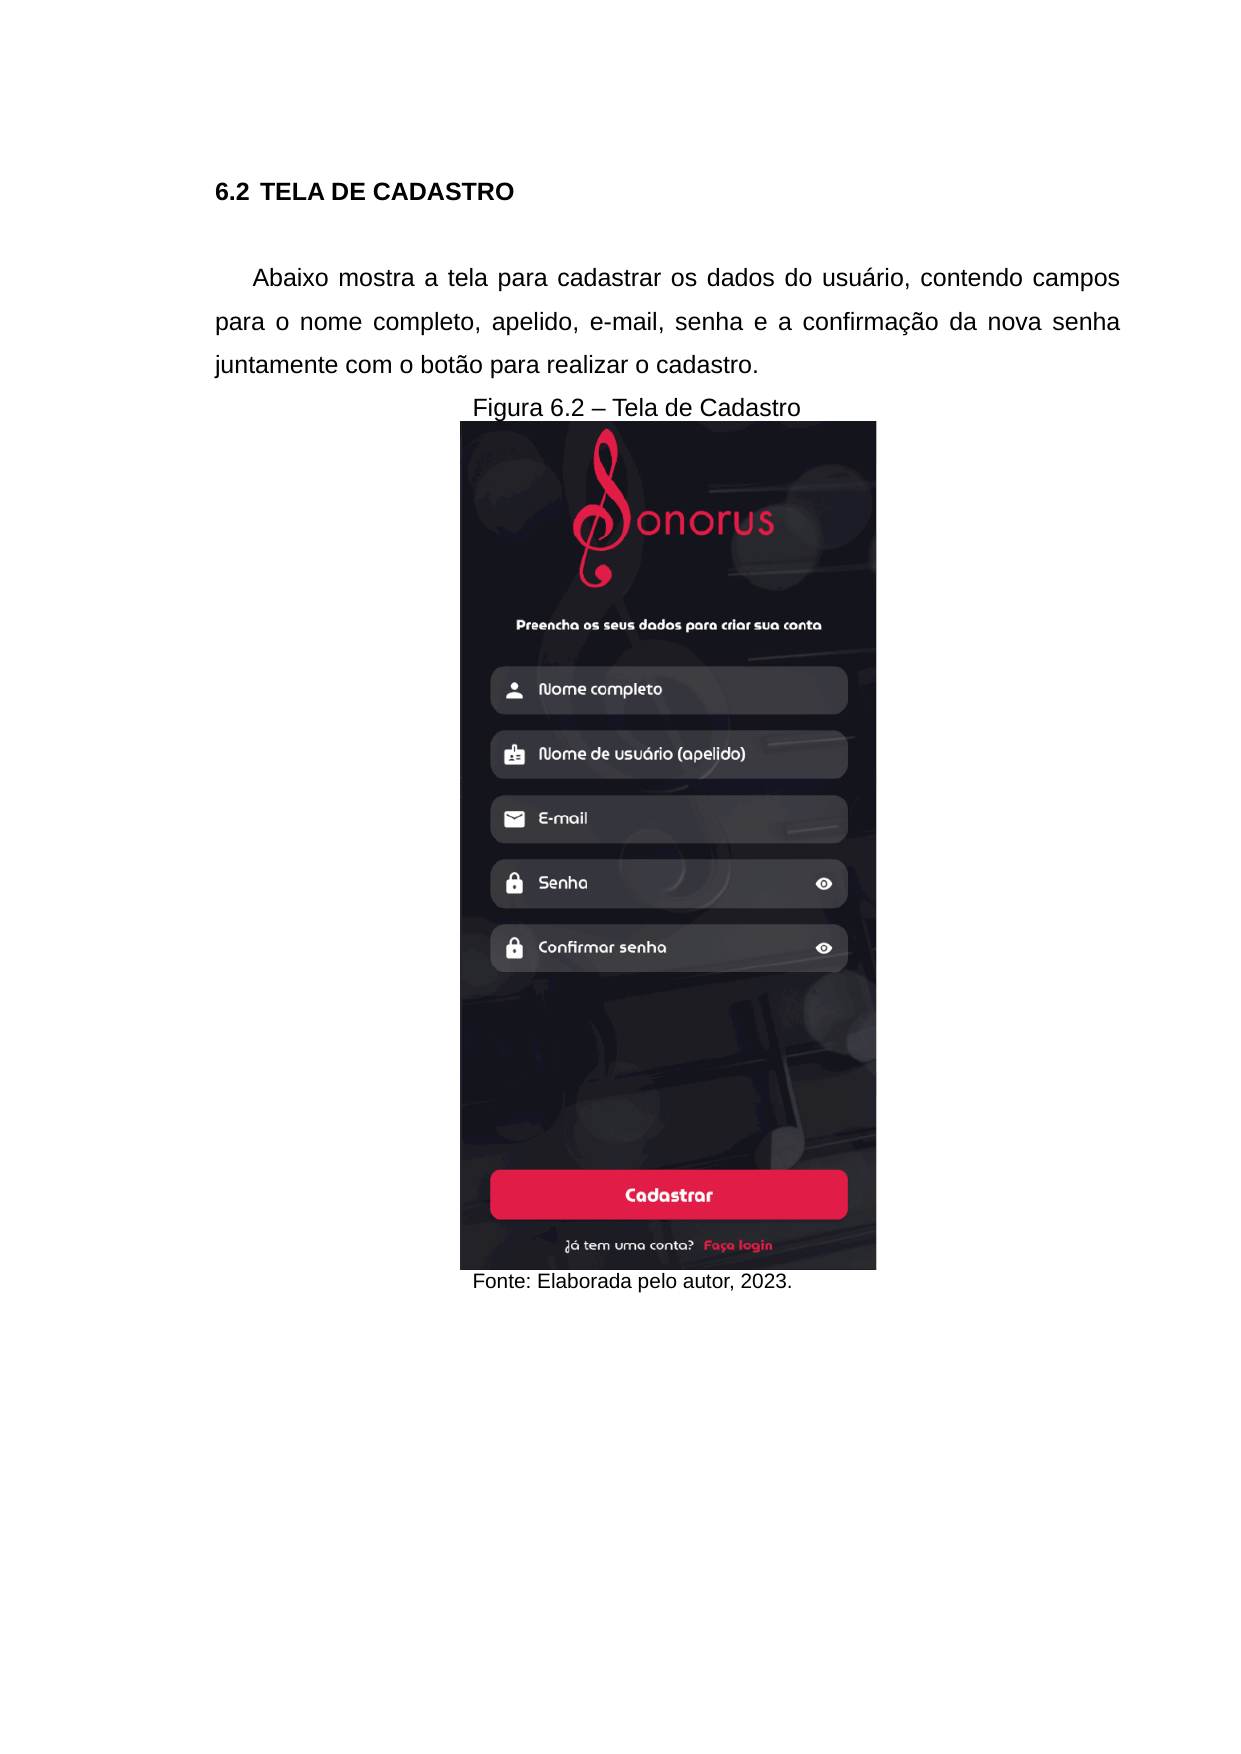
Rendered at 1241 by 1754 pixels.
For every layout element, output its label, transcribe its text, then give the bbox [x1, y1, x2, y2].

list TELA DE CADASTRO [215, 177, 1122, 206]
text Abaixo mostra a tela para cadastrar os dados do usuário, contendo campos para o nome completo, apelido, e-mail, senha e a confirmação da nova senha juntamente com o botão para realizar o cadastro. [215, 263, 1122, 378]
picture [460, 421, 877, 1270]
text Figura 6.2 – Tela de Cadastro [472, 393, 1122, 422]
text Fonte: Elaborada pelo autor, 2023. [472, 1269, 1122, 1293]
